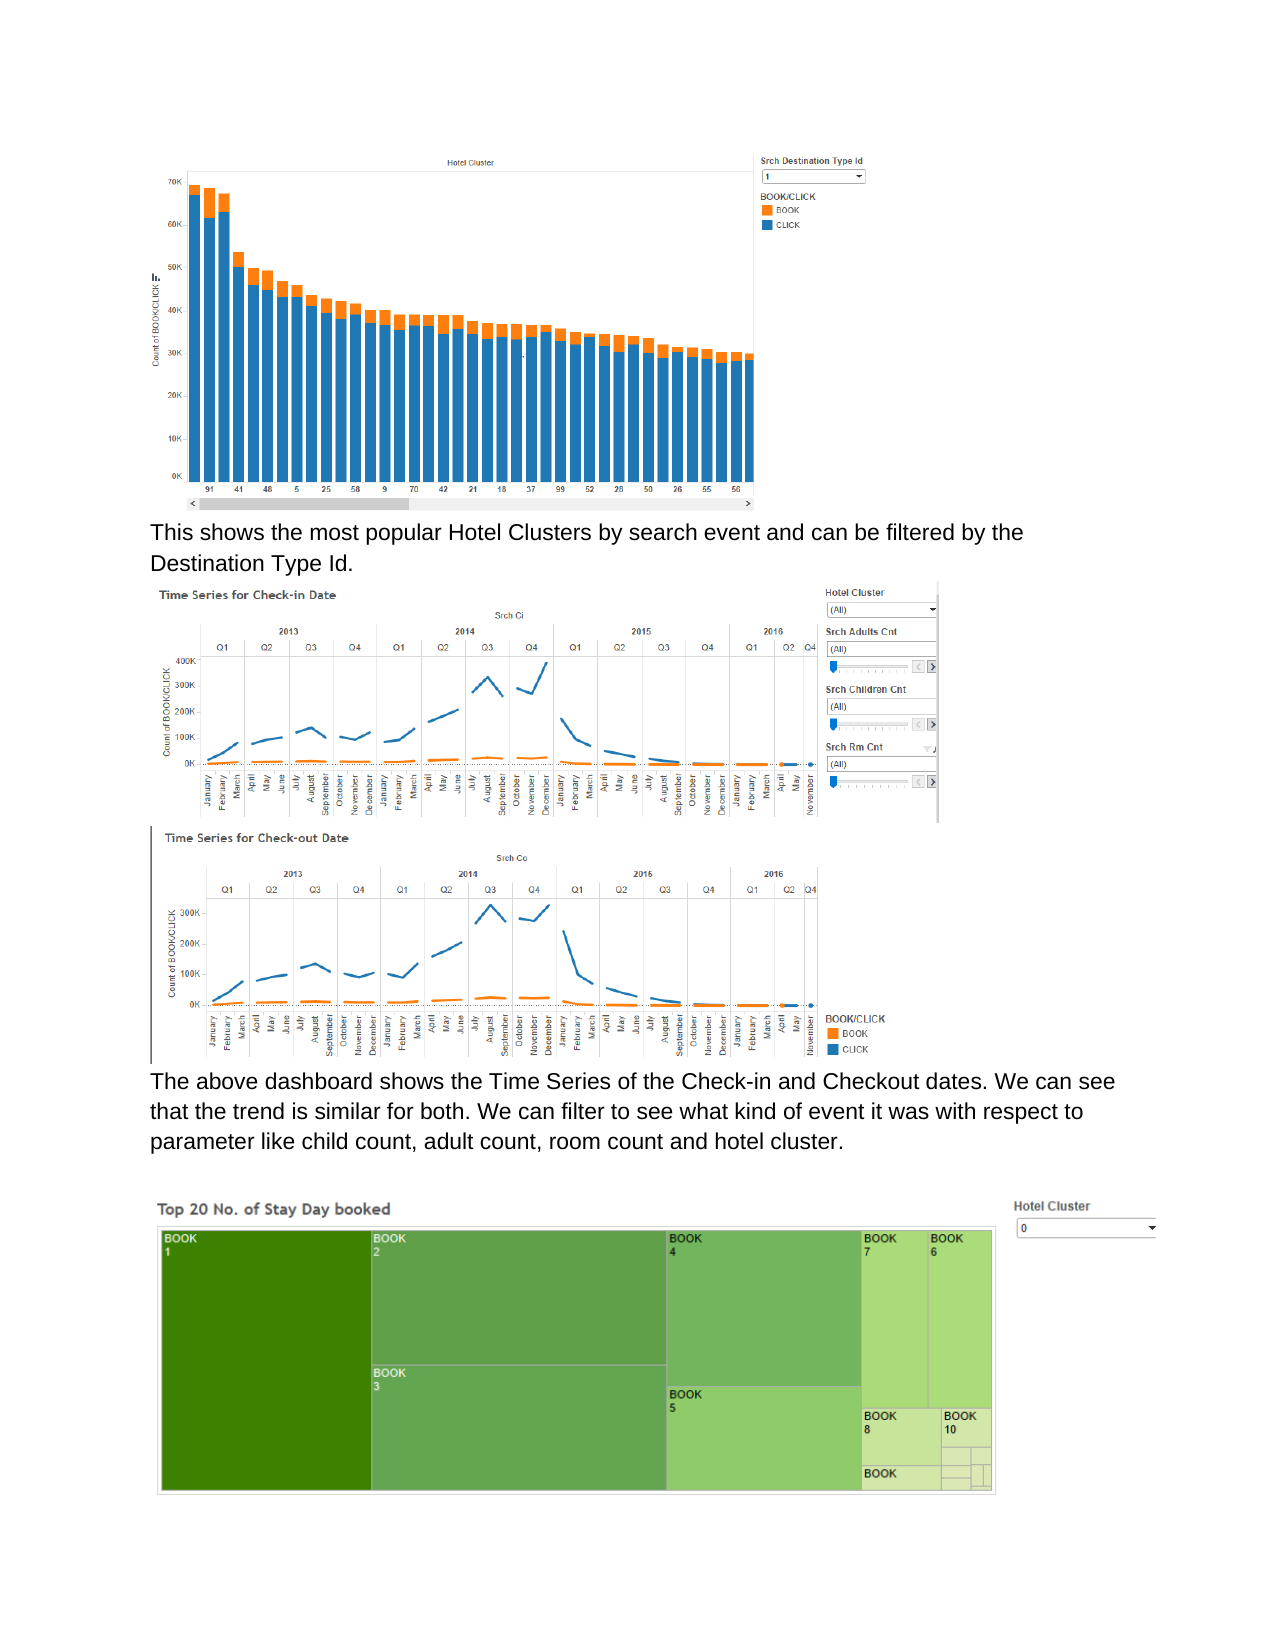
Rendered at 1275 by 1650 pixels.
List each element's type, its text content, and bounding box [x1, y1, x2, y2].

text The above dashboard shows the Time Series of the Check-in and Checkout dates. We can see that the trend is similar for both. We can filter to see what kind of event it was with respect to parameter like child count, adult count, room count and hotel cluster. [150, 1068, 1125, 1154]
text This shows the most popular Hotel Clusters by search event and can be filtered by the Destination Type Id. [150, 519, 1125, 576]
picture [150, 150, 876, 516]
picture [150, 579, 939, 823]
picture [150, 1188, 1157, 1497]
picture [150, 826, 933, 1064]
